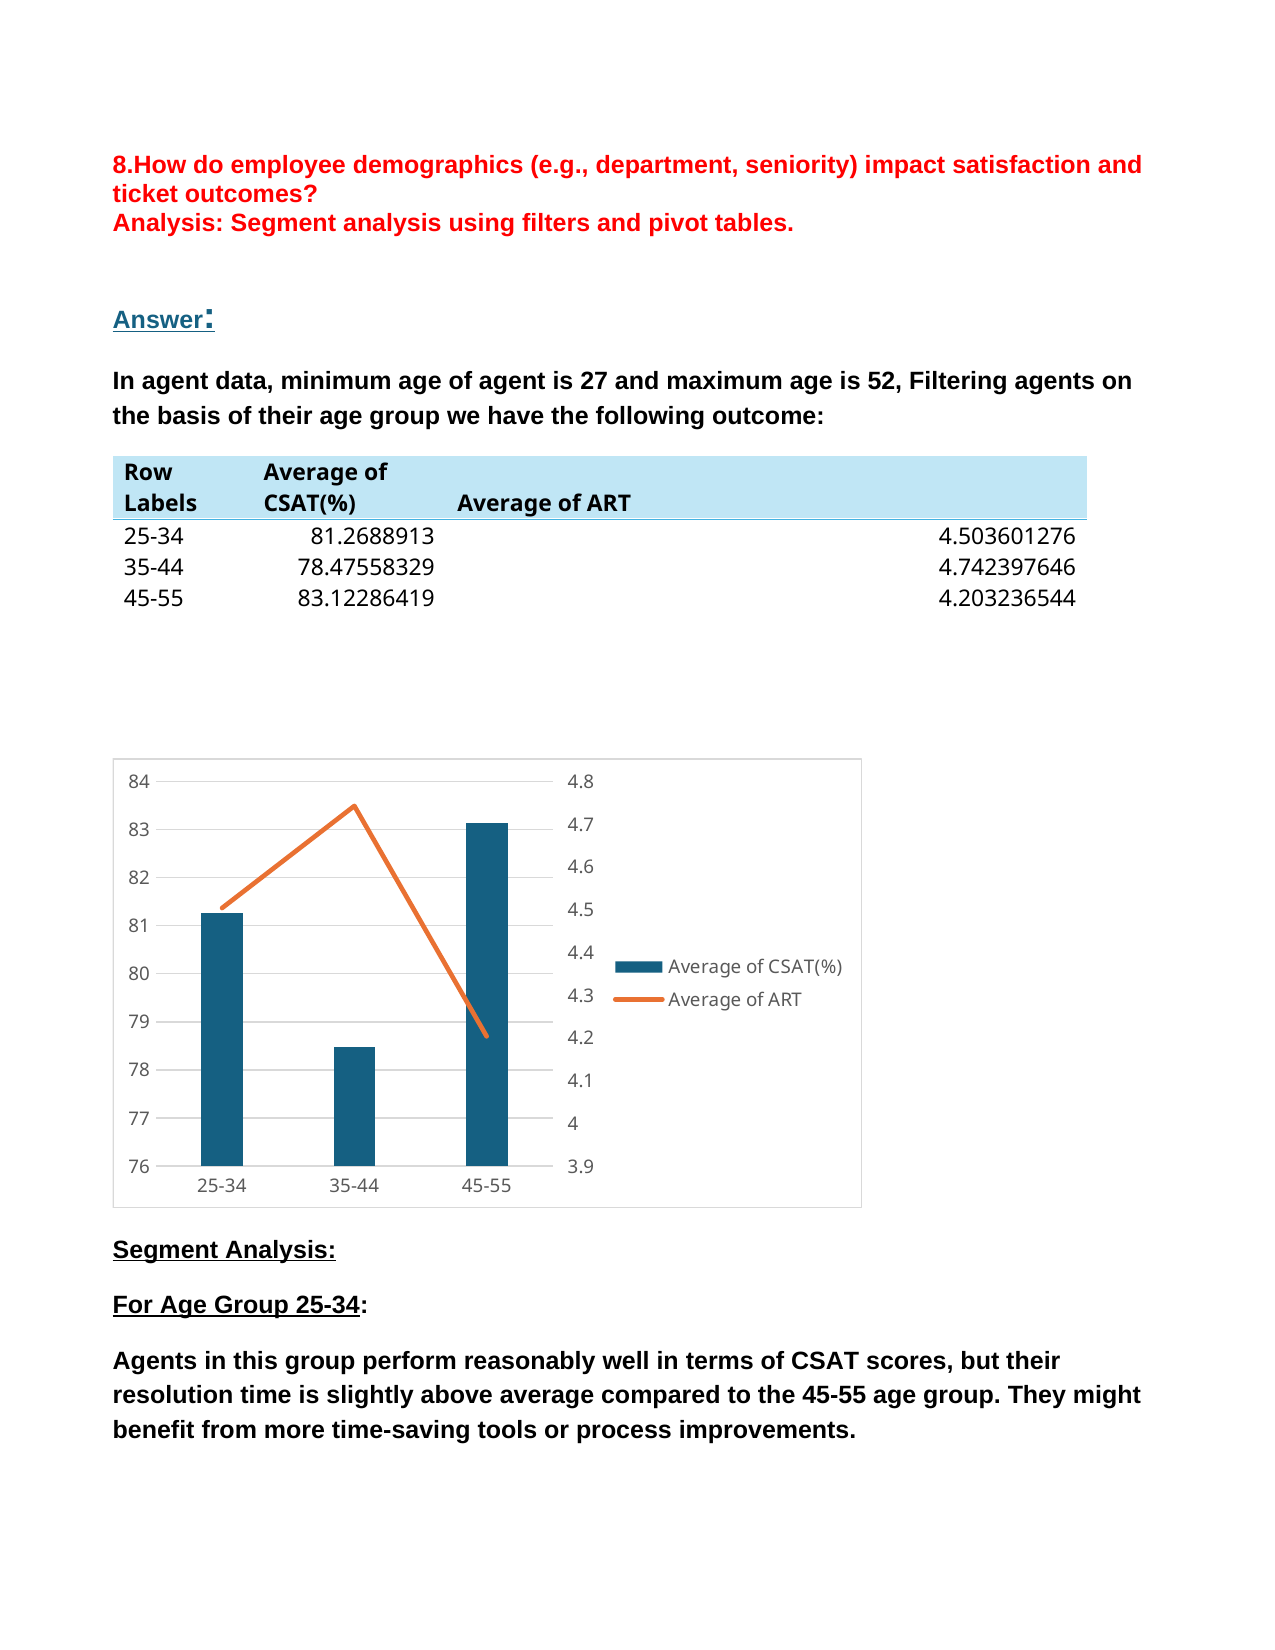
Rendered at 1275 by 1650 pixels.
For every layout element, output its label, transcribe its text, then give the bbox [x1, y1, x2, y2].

table_header Row Labels [113, 456, 252, 518]
text Answer: [112, 294, 1162, 337]
table_cell 4.203236544 [446, 582, 1087, 613]
text In agent data, minimum age of agent is 27 and maximum age is 52, Filtering agents on the basis of their age group we have the following outcome: [112, 366, 1162, 429]
text Analysis: Segment analysis using filters and pivot tables. [112, 207, 1162, 236]
table_cell 45-55 [113, 582, 252, 613]
text Segment Analysis: [112, 1235, 1162, 1264]
table_header Average of ART [446, 456, 1087, 518]
table_cell 83.12286419 [252, 582, 446, 613]
text Agents in this group perform reasonably well in terms of CSAT scores, but their resolution time is slightly above average compared to the 45-55 age group. They might benefit from more time-saving tools or process improvements. [112, 1346, 1162, 1443]
table_cell 25-34 [113, 520, 252, 551]
table_cell 4.503601276 [446, 520, 1087, 551]
table_cell 81.2688913 [252, 520, 446, 551]
table_cell 35-44 [113, 551, 252, 582]
text 8.How do employee demographics (e.g., department, seniority) impact satisfaction and ticket outcomes? [112, 150, 1162, 207]
table_cell 78.47558329 [252, 551, 446, 582]
table_header Average of CSAT(%) [252, 456, 446, 518]
table_cell 4.742397646 [446, 551, 1087, 582]
text For Age Group 25-34: [112, 1290, 1162, 1319]
